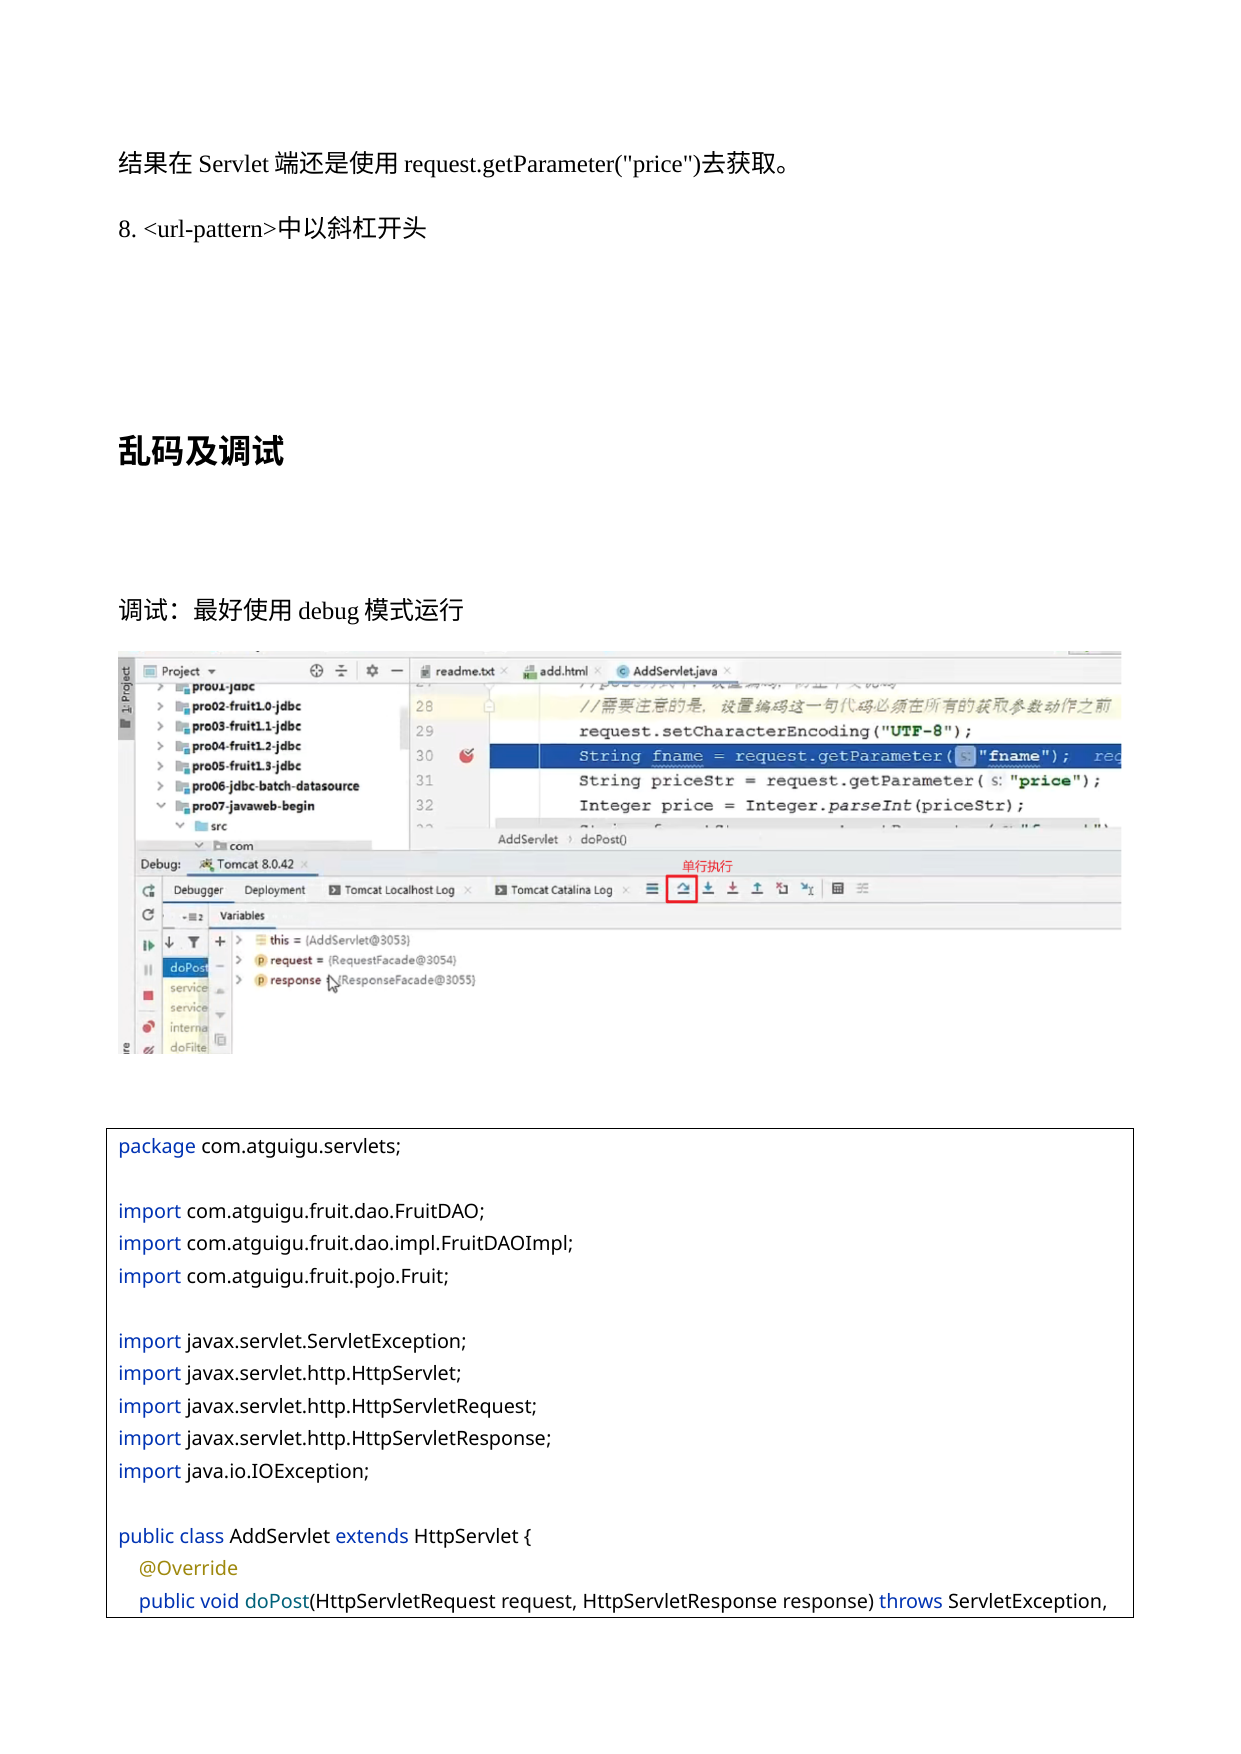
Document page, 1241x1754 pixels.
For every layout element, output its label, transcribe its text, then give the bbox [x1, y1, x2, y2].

picture [118, 651, 1122, 1054]
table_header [107, 1129, 1133, 1617]
subtitle 乱码及调试 [118, 417, 1122, 482]
text 调试：最好使用debug模式运行 [118, 576, 1122, 641]
text 8. <url-pattern>中以斜杠开头 [118, 194, 1122, 259]
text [118, 129, 1122, 194]
